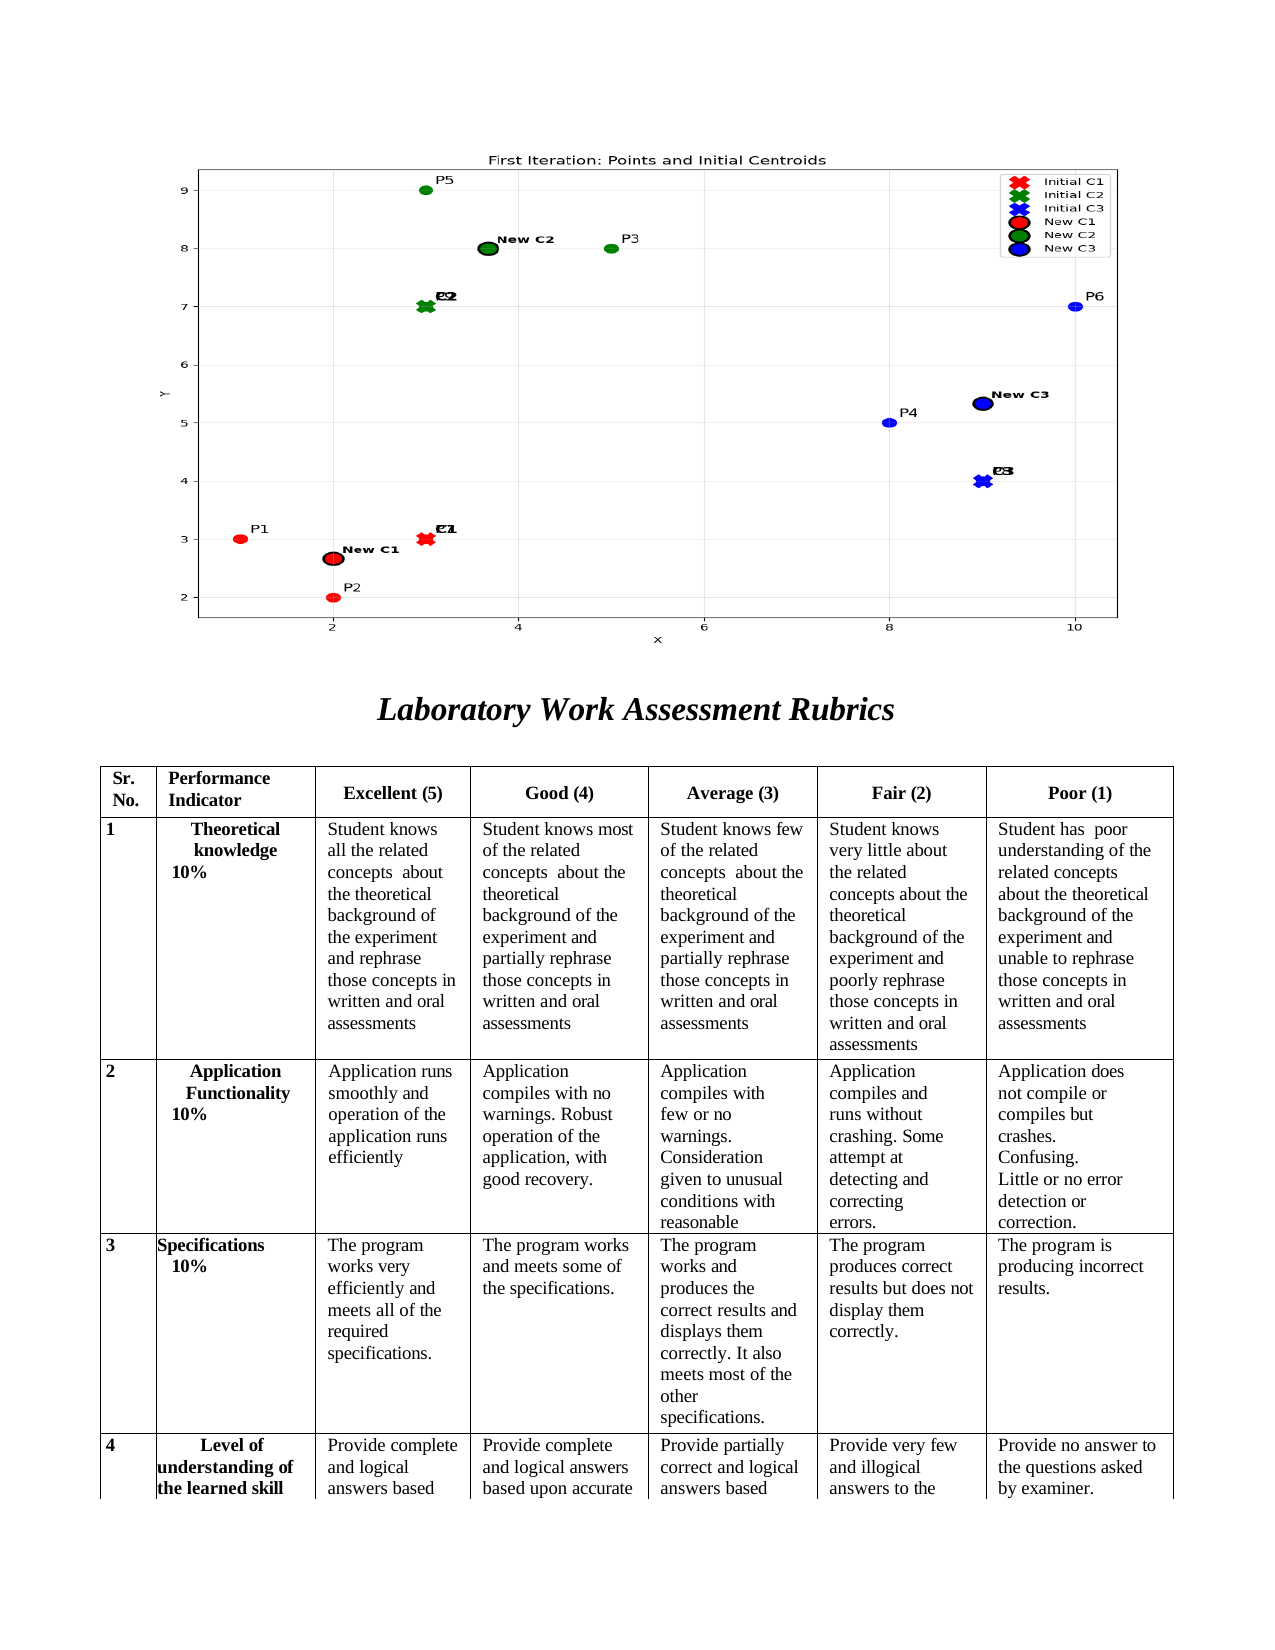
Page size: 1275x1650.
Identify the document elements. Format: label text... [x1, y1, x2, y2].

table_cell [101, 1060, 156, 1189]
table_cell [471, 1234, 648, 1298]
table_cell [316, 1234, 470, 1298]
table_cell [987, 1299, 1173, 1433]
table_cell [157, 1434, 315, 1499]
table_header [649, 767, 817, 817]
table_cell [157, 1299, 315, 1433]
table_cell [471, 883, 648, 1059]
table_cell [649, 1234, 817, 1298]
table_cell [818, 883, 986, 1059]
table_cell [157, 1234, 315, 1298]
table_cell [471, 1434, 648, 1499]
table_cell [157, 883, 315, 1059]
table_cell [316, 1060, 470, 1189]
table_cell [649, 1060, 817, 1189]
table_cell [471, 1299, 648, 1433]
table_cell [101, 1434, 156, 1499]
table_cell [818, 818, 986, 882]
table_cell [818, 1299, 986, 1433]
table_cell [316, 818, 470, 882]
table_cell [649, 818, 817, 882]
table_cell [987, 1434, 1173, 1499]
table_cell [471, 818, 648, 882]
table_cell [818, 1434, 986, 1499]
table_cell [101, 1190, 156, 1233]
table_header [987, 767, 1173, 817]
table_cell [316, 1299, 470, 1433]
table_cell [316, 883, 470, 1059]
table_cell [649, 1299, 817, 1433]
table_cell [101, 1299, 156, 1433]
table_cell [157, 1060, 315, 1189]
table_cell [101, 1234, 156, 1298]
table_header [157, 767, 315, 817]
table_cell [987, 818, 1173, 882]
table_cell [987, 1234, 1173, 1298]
text Laboratory Work Assessment Rubrics [150, 651, 1125, 728]
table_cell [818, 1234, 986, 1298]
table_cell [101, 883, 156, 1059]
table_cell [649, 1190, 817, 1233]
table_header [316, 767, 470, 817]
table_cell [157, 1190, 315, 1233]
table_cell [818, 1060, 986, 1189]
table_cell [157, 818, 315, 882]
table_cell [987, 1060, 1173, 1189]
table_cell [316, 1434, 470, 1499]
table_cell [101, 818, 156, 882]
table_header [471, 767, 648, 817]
picture [150, 150, 1125, 651]
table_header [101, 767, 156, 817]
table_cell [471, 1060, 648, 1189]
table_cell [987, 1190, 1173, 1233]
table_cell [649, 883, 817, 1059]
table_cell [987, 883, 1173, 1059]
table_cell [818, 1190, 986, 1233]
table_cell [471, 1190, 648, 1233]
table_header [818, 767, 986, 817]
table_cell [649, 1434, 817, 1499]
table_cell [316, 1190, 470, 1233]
